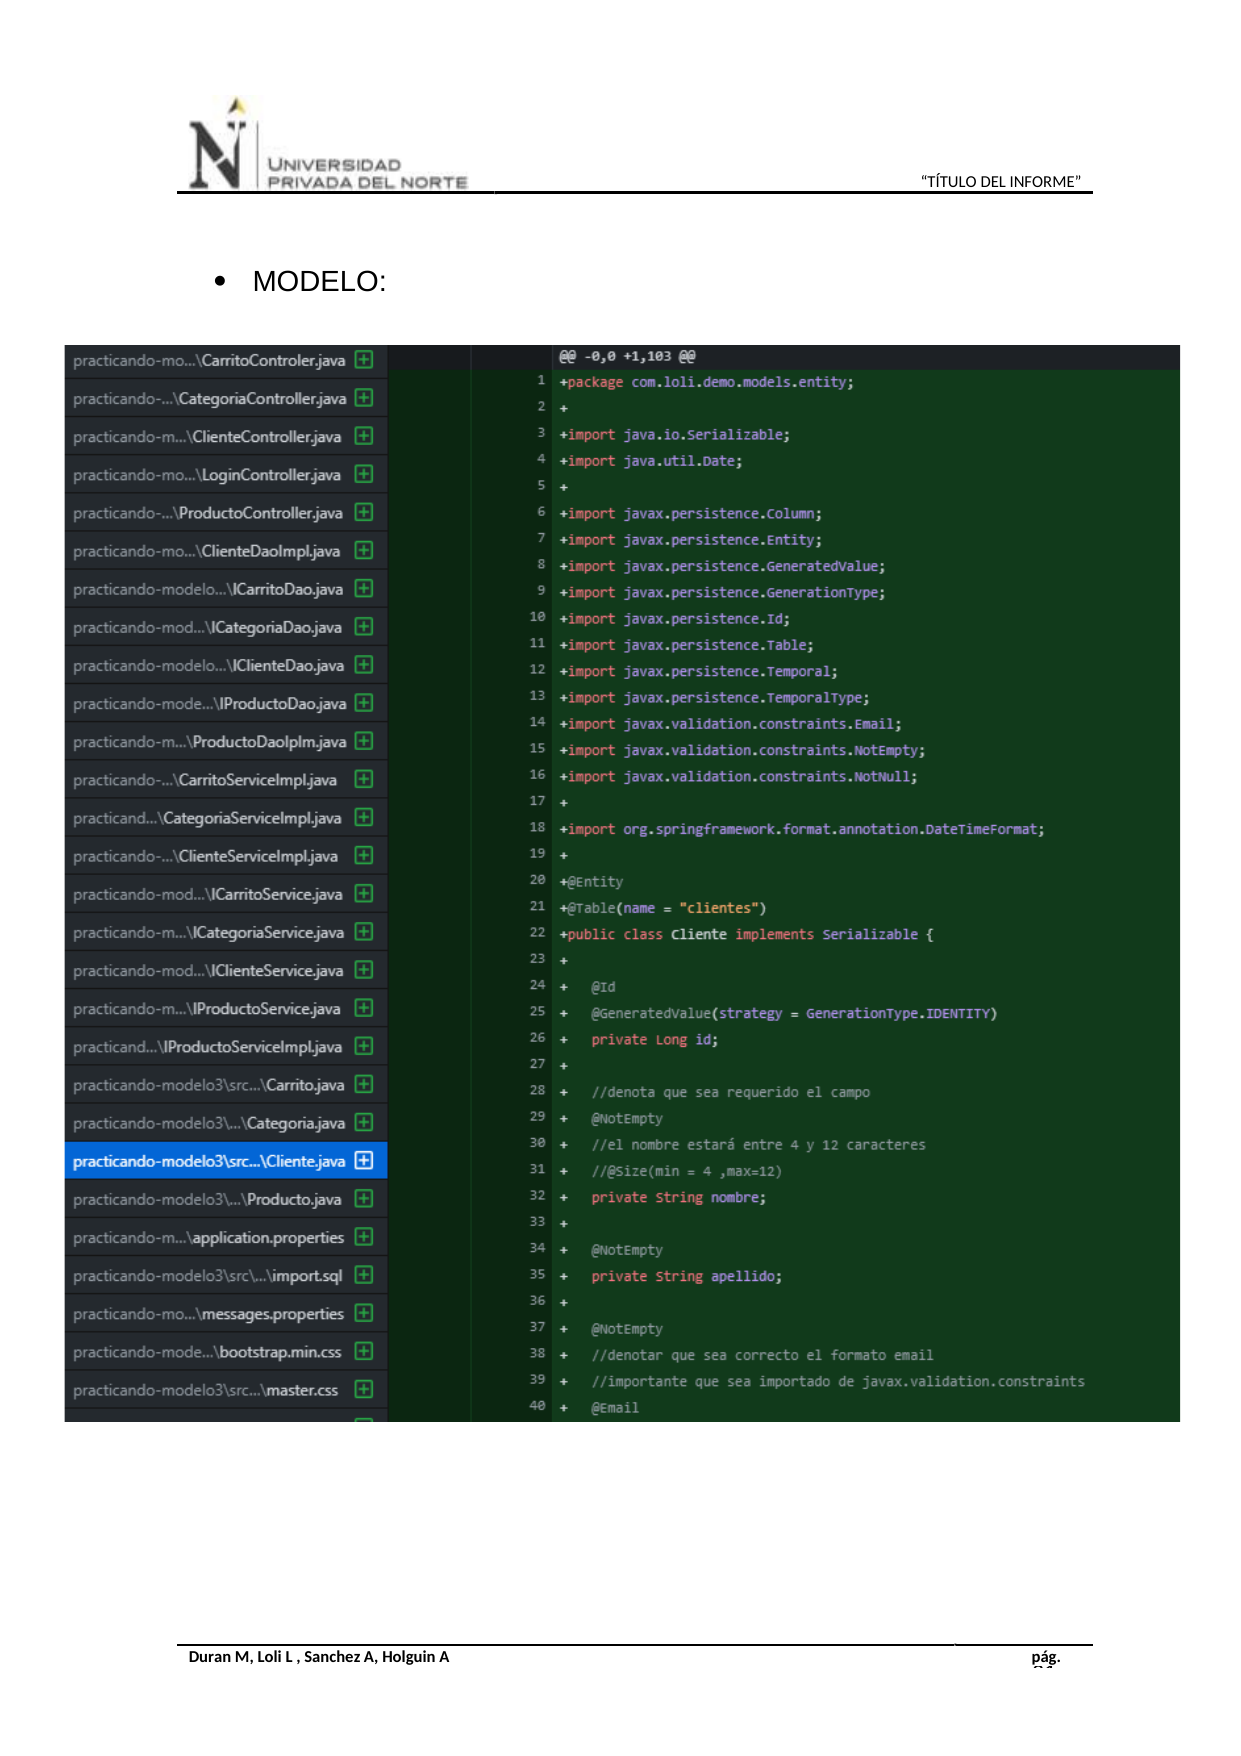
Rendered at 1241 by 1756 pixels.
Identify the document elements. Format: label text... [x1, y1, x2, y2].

picture [188, 95, 469, 191]
picture [64, 345, 1181, 1422]
list MODELO: [215, 264, 1180, 298]
